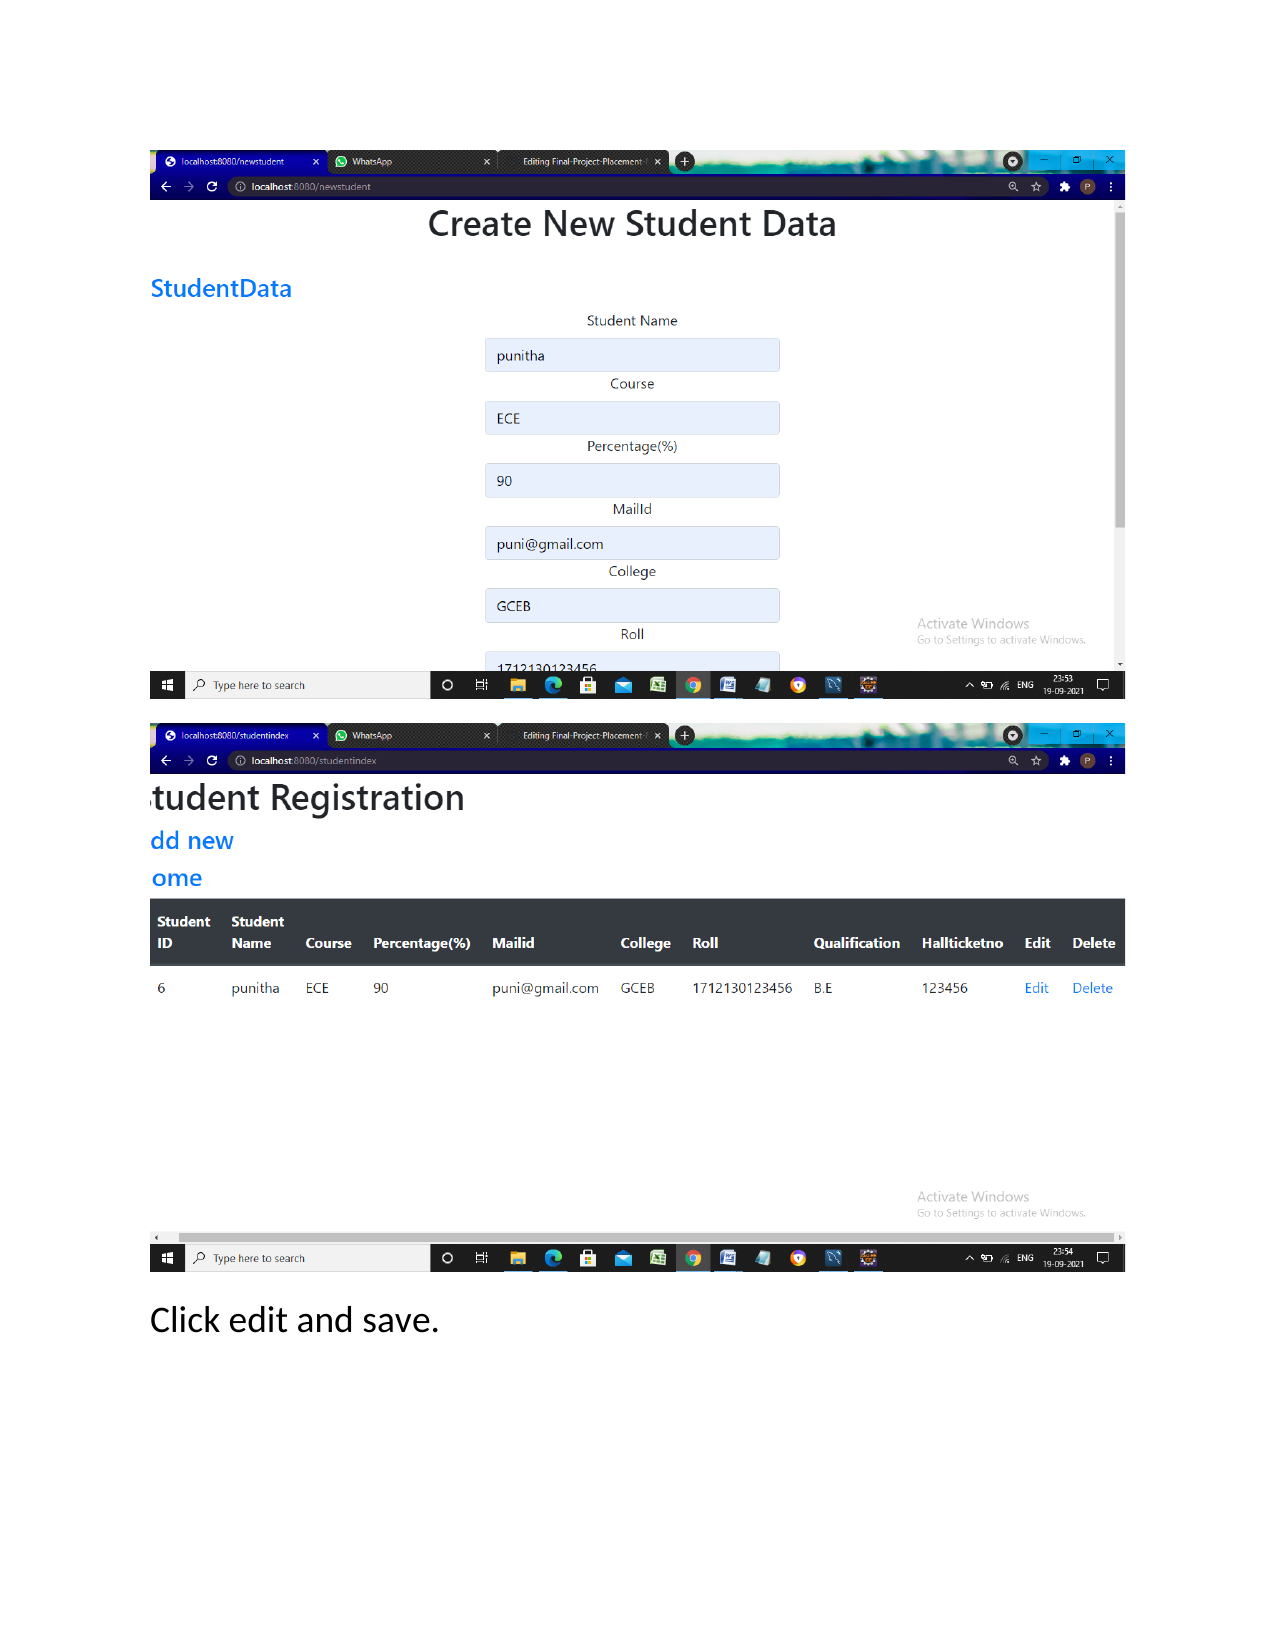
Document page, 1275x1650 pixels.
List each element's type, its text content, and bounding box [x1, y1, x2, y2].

picture [150, 150, 1125, 699]
text Click edit and save. [150, 1296, 1125, 1342]
picture [1031, 723, 1060, 727]
picture [1069, 723, 1101, 732]
picture [150, 723, 1125, 1272]
picture [1114, 727, 1125, 734]
picture [1114, 153, 1125, 160]
picture [1069, 150, 1101, 158]
